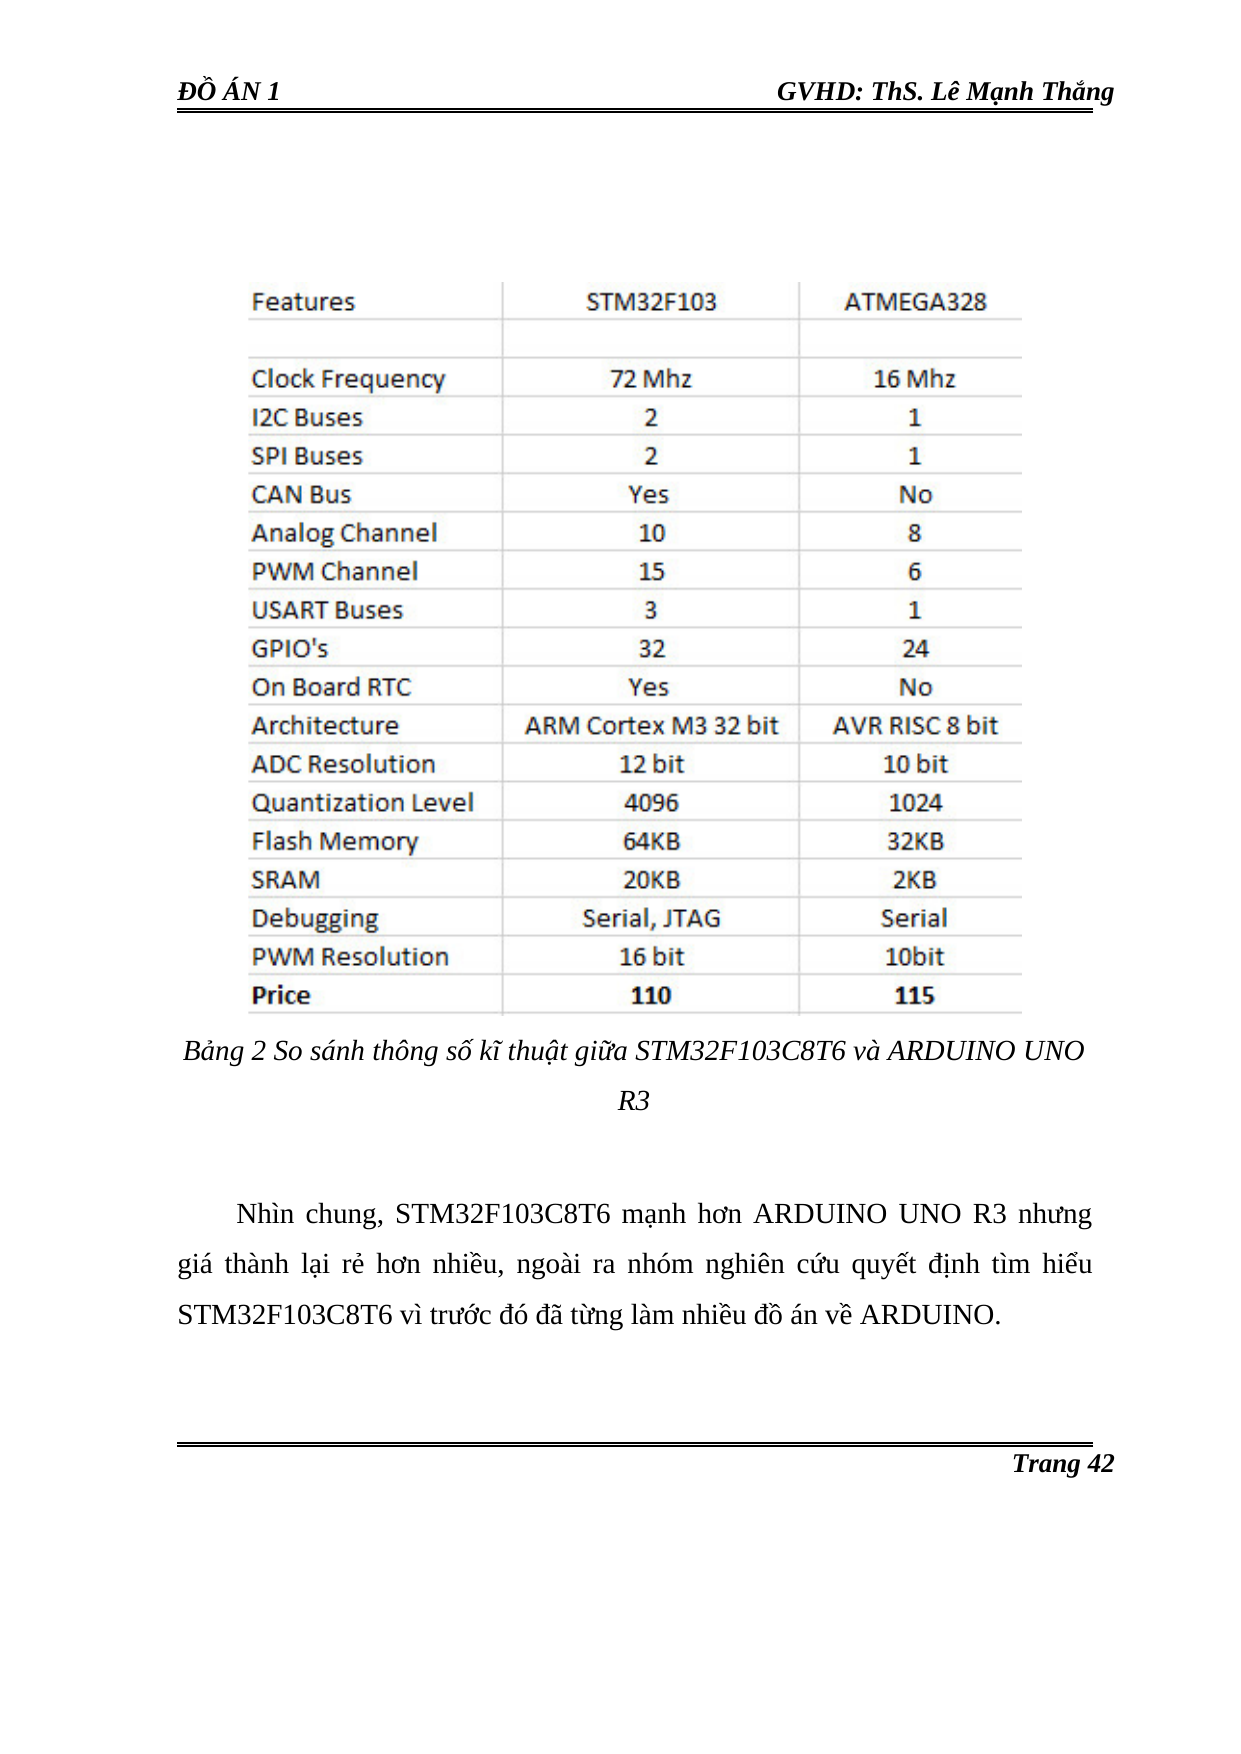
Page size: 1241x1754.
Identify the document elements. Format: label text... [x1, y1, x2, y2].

text Nhìn chung, STM32F103C8T6 mạnh hơn ARDUINO UNO R3 nhưng giá thành lại rẻ hơn nhiều, ngoài ra nhóm nghiên cứu quyết định tìm hiểu STM32F103C8T6 vì trước đó đã từng làm nhiều đồ án về ARDUINO. [177, 1196, 1093, 1330]
picture [248, 282, 1022, 1016]
